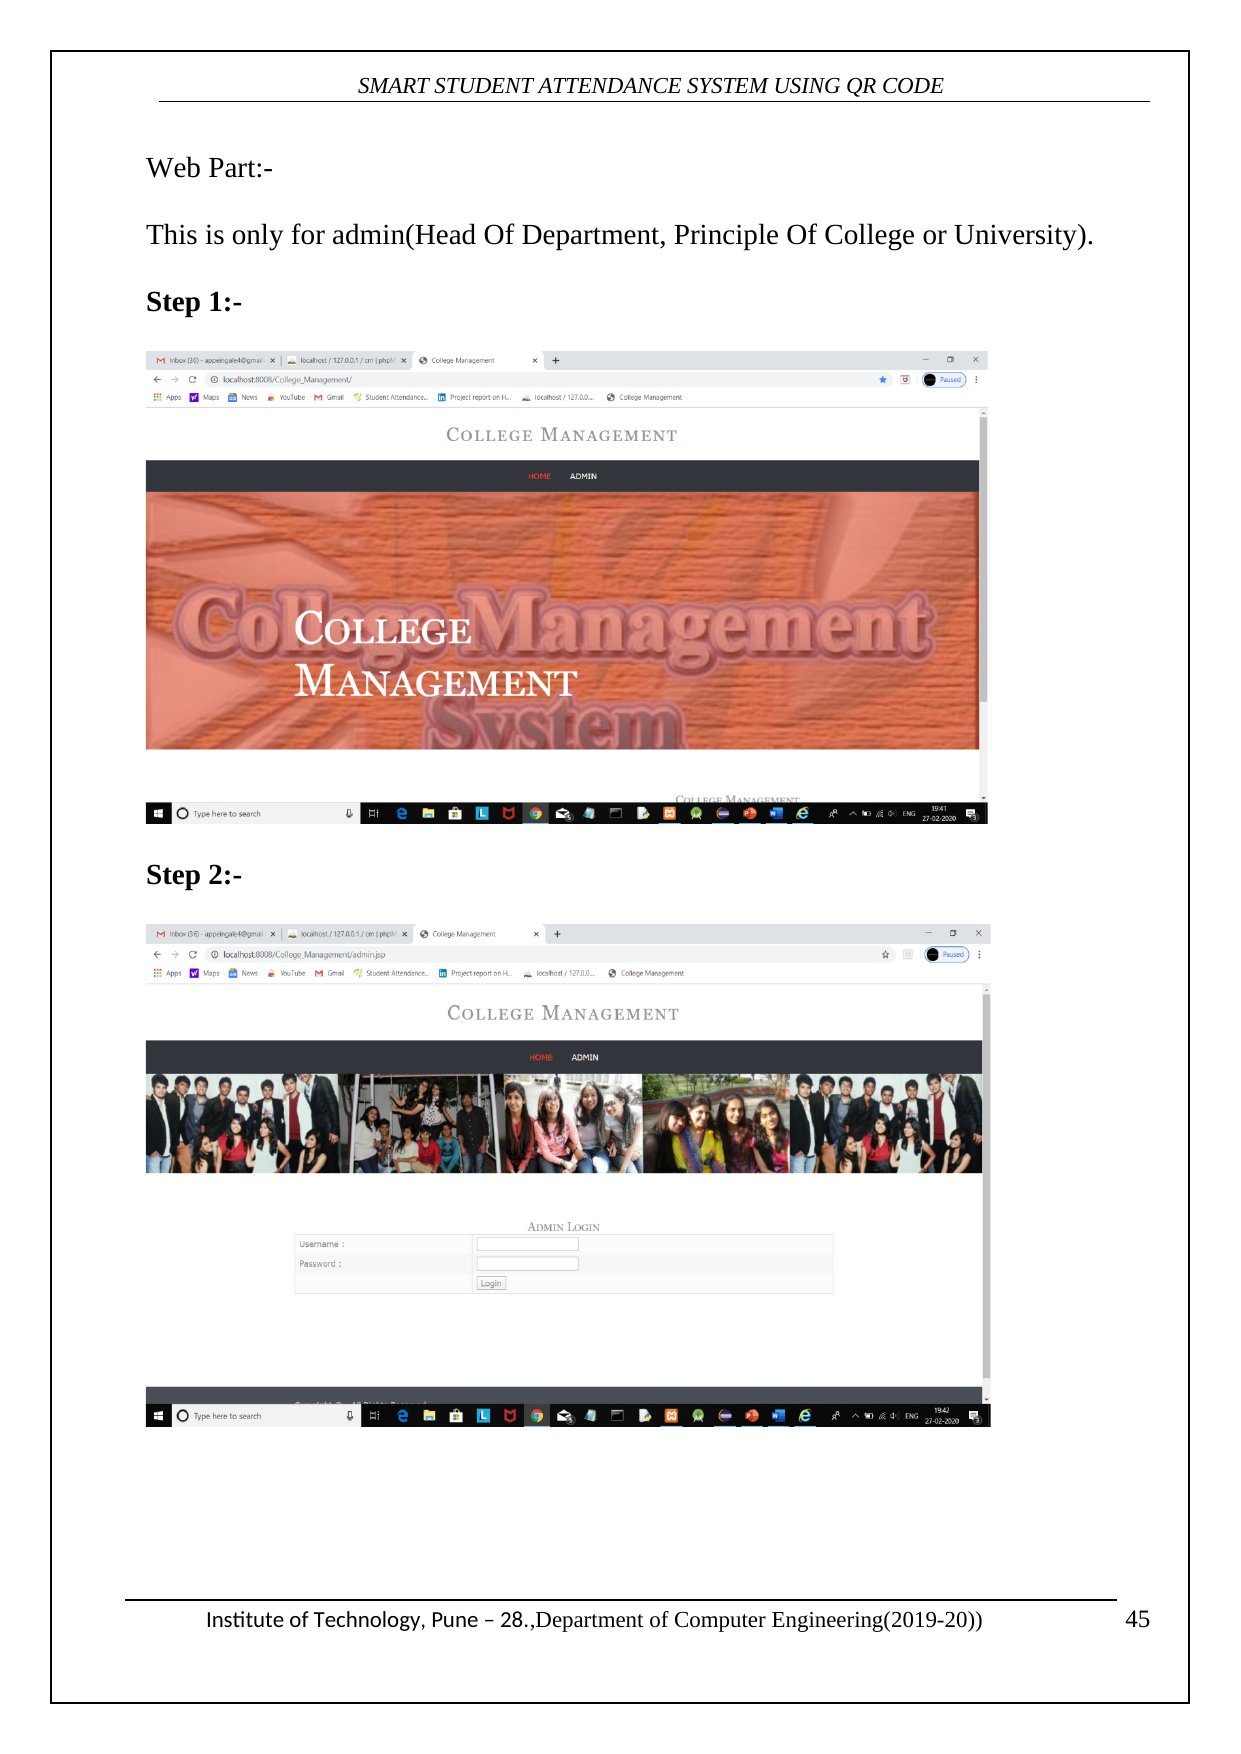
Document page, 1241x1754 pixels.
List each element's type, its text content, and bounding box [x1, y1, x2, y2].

picture [145, 924, 991, 1427]
text Web Part:- [146, 150, 1163, 184]
picture [145, 351, 988, 824]
text Step 2:- [146, 857, 1163, 891]
text Step 1:- [146, 284, 1163, 318]
text This is only for admin(Head Of Department, Principle Of College or University). [146, 217, 1163, 251]
